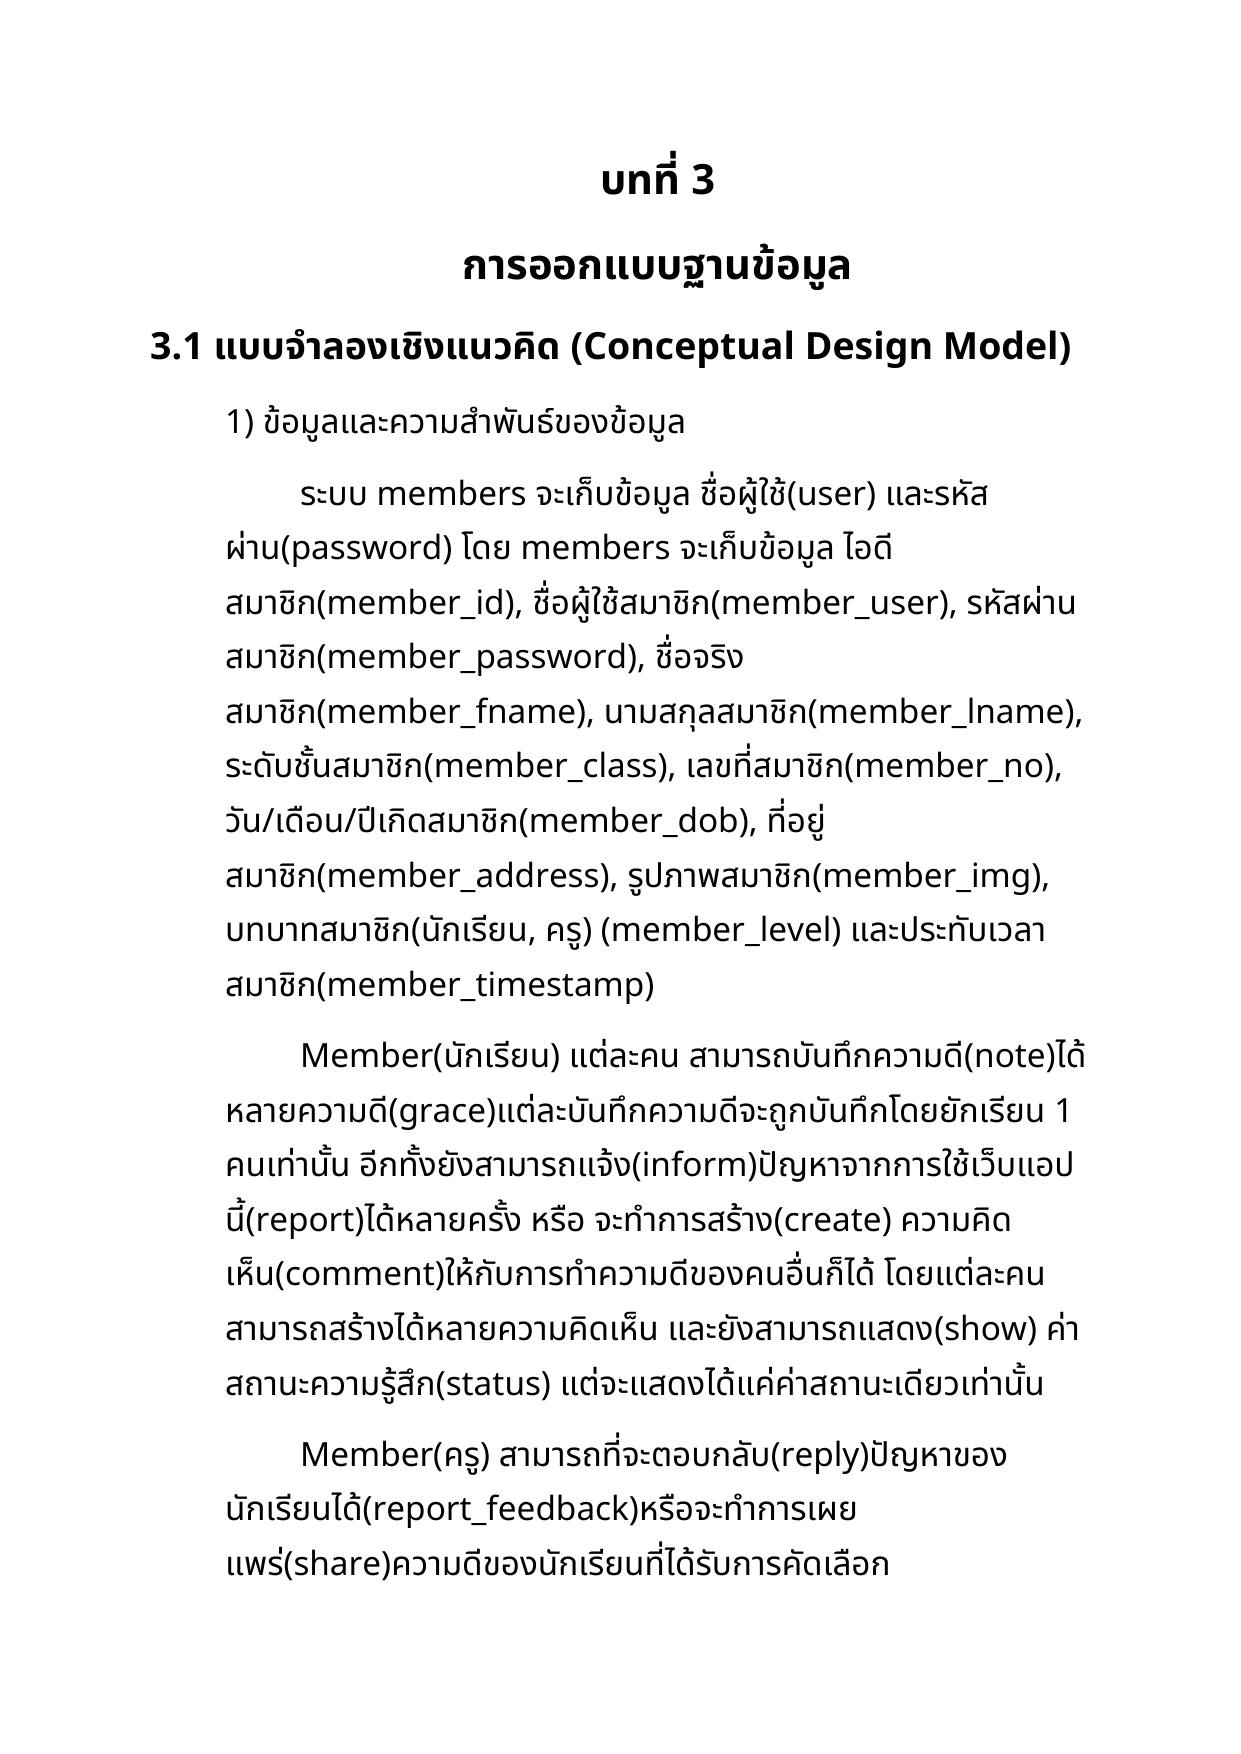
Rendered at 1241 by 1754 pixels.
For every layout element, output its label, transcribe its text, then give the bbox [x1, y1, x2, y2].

text การออกแบบฐานข้อมูล [150, 235, 1090, 298]
text ระบบ members จะเก็บข้อมูล ชื่อผู้ใช้(user) และรหัสผ่าน(password) โดย members จะเก็บข้อมูล ไอดีสมาชิก(member_id), ชื่อผู้ใช้สมาชิก(member_user), รหัสผ่านสมาชิก(member_password), ชื่อจริงสมาชิก(member_fname), นามสกุลสมาชิก(member_lname), ระดับชั้นสมาชิก(member_class), เลขที่สมาชิก(member_no), วัน/เดือน/ปีเกิดสมาชิก(member_dob), ที่อยู่สมาชิก(member_address), รูปภาพสมาชิก(member_img), บทบาทสมาชิก(นักเรียน, ครู) (member_level) และประทับเวลาสมาชิก(member_timestamp) [225, 469, 1090, 1011]
text Member(นักเรียน) แต่ละคน สามารถบันทึกความดี(note)ได้หลายความดี(grace)แต่ละบันทึกความดีจะถูกบันทึกโดยยักเรียน 1 คนเท่านั้น อีกทั้งยังสามารถแจ้ง(inform)ปัญหาจากการใช้เว็บแอปนี้(report)ได้หลายครั้ง หรือ จะทำการสร้าง(create) ความคิดเห็น(comment)ให้กับการทำความดีของคนอื่นก็ได้ โดยแต่ละคนสามารถสร้างได้หลายความคิดเห็น และยังสามารถแสดง(show) ค่าสถานะความรู้สึก(status) แต่จะแสดงได้แค่ค่าสถานะเดียวเท่านั้น [225, 1032, 1090, 1410]
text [225, 1431, 1090, 1590]
text 3.1 แบบจำลองเชิงแนวคิด (Conceptual Design Model) [150, 319, 1090, 377]
text บทที่ 3 [150, 150, 1090, 213]
text 1) ข้อมูลและความสำพันธ์ของข้อมูล [150, 398, 1090, 448]
